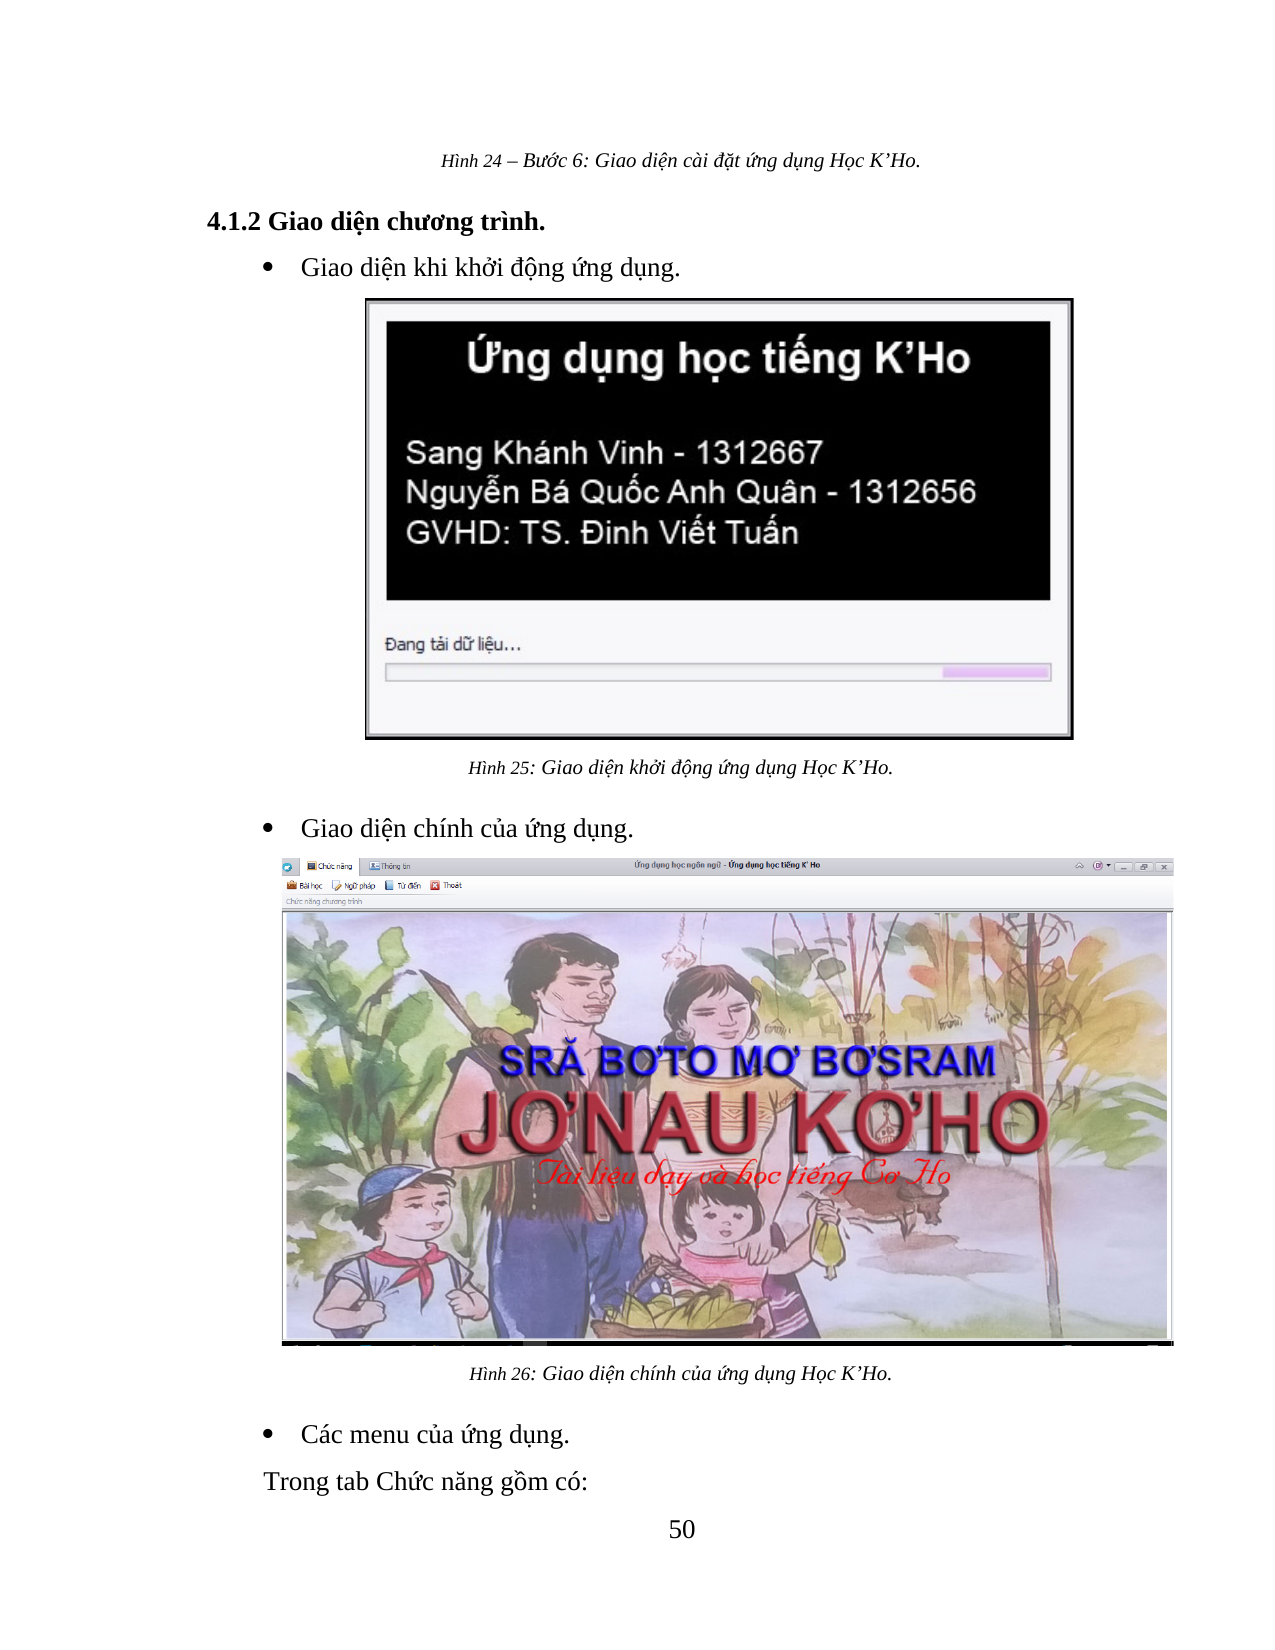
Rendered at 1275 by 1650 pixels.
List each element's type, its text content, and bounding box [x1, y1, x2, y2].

list Giao diện khi khởi động ứng dụng. [263, 251, 1157, 282]
text Hình 24 – Bước 6: Giao diện cài đặt ứng dụng Học K’Ho. [207, 148, 1157, 172]
list Trong tab Chức năng gồm có: [263, 1465, 1157, 1496]
text Hình 25: Giao diện khởi động ứng dụng Học K’Ho. [207, 755, 1157, 779]
picture [365, 298, 1074, 740]
list 4.1.2 Giao diện chương trình. [207, 204, 1157, 236]
list Các menu của ứng dụng. [263, 1418, 1157, 1449]
list Giao diện chính của ứng dụng. [263, 812, 1157, 843]
picture [281, 858, 1174, 1346]
text Hình 26: Giao diện chính của ứng dụng Học K’Ho. [207, 1361, 1157, 1385]
